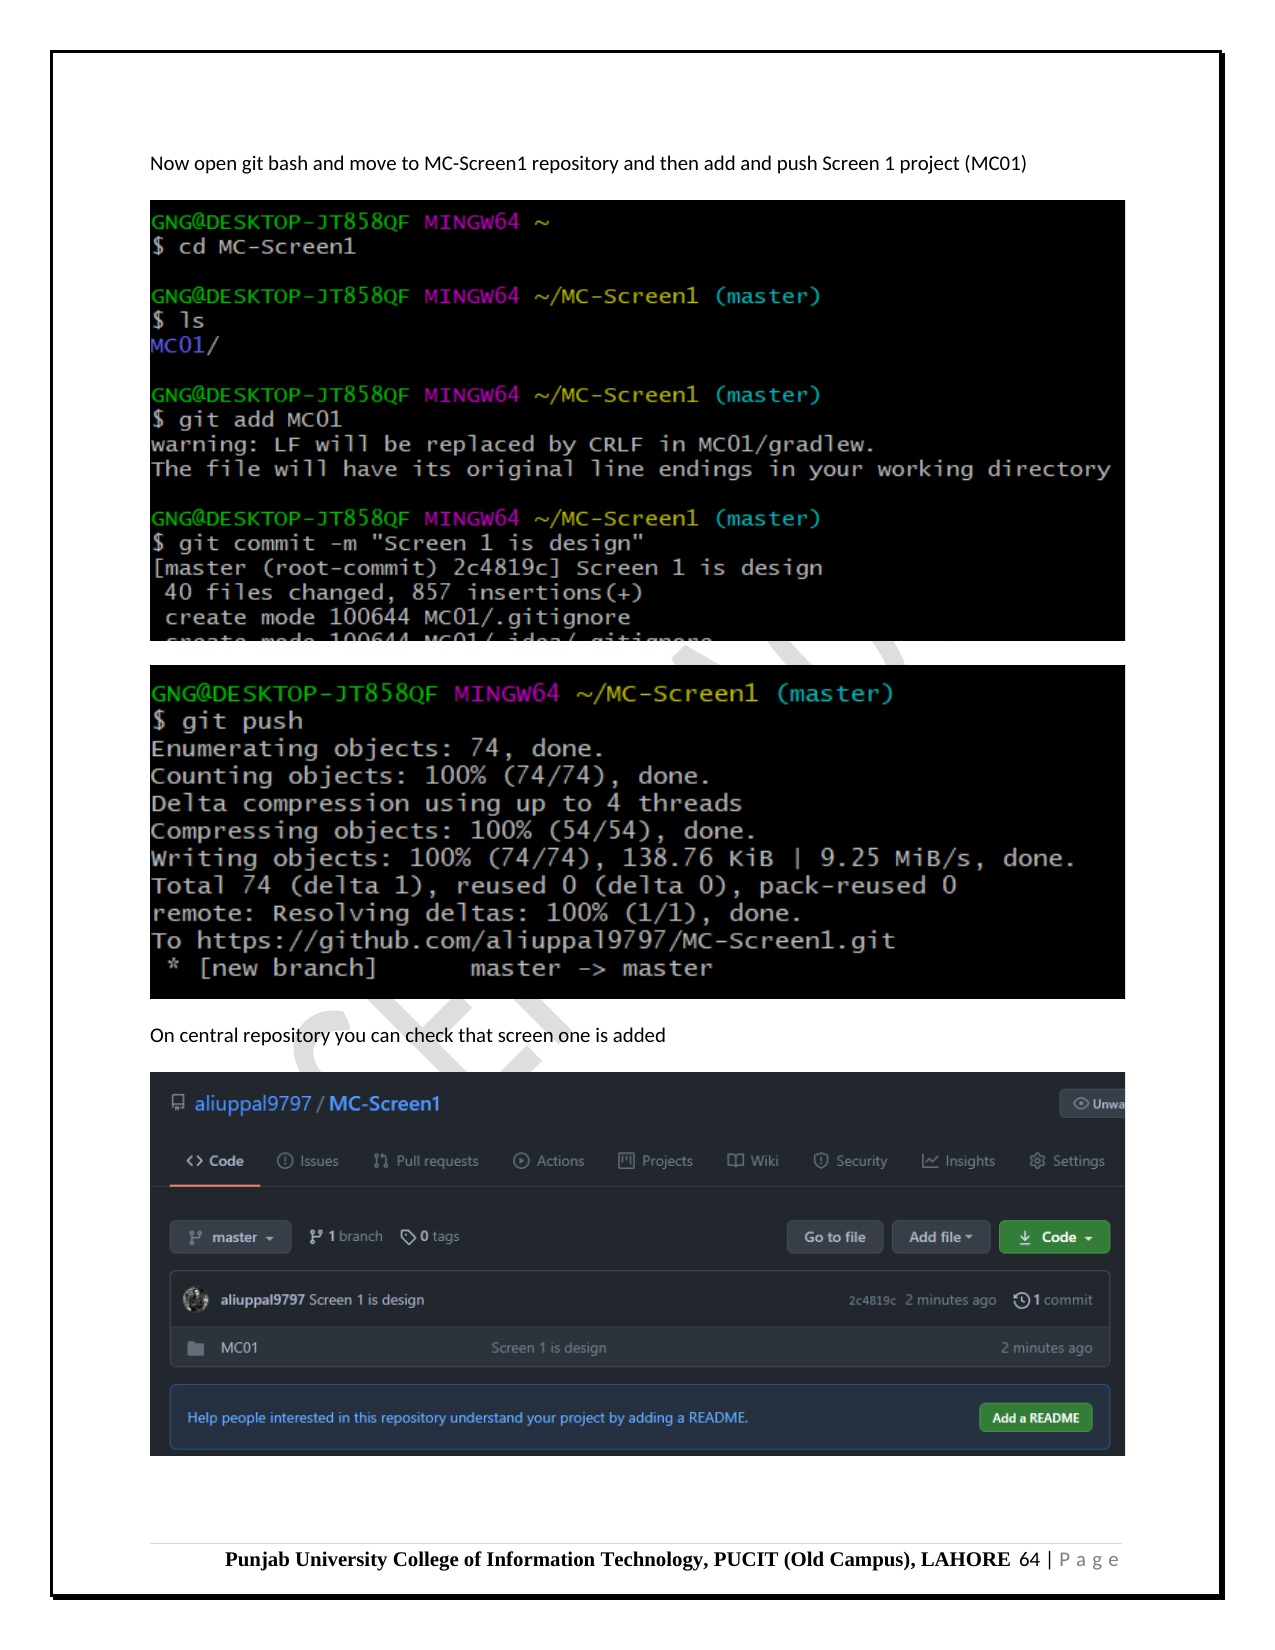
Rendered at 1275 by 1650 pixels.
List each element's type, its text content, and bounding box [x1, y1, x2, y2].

picture [150, 665, 1125, 999]
text Now open git bash and move to MC-Screen1 repository and then add and push Screen 1 project (MC01) [150, 150, 1122, 175]
text On central repository you can check that screen one is added [150, 1023, 1122, 1048]
picture [150, 1072, 1125, 1456]
picture [150, 200, 1125, 641]
